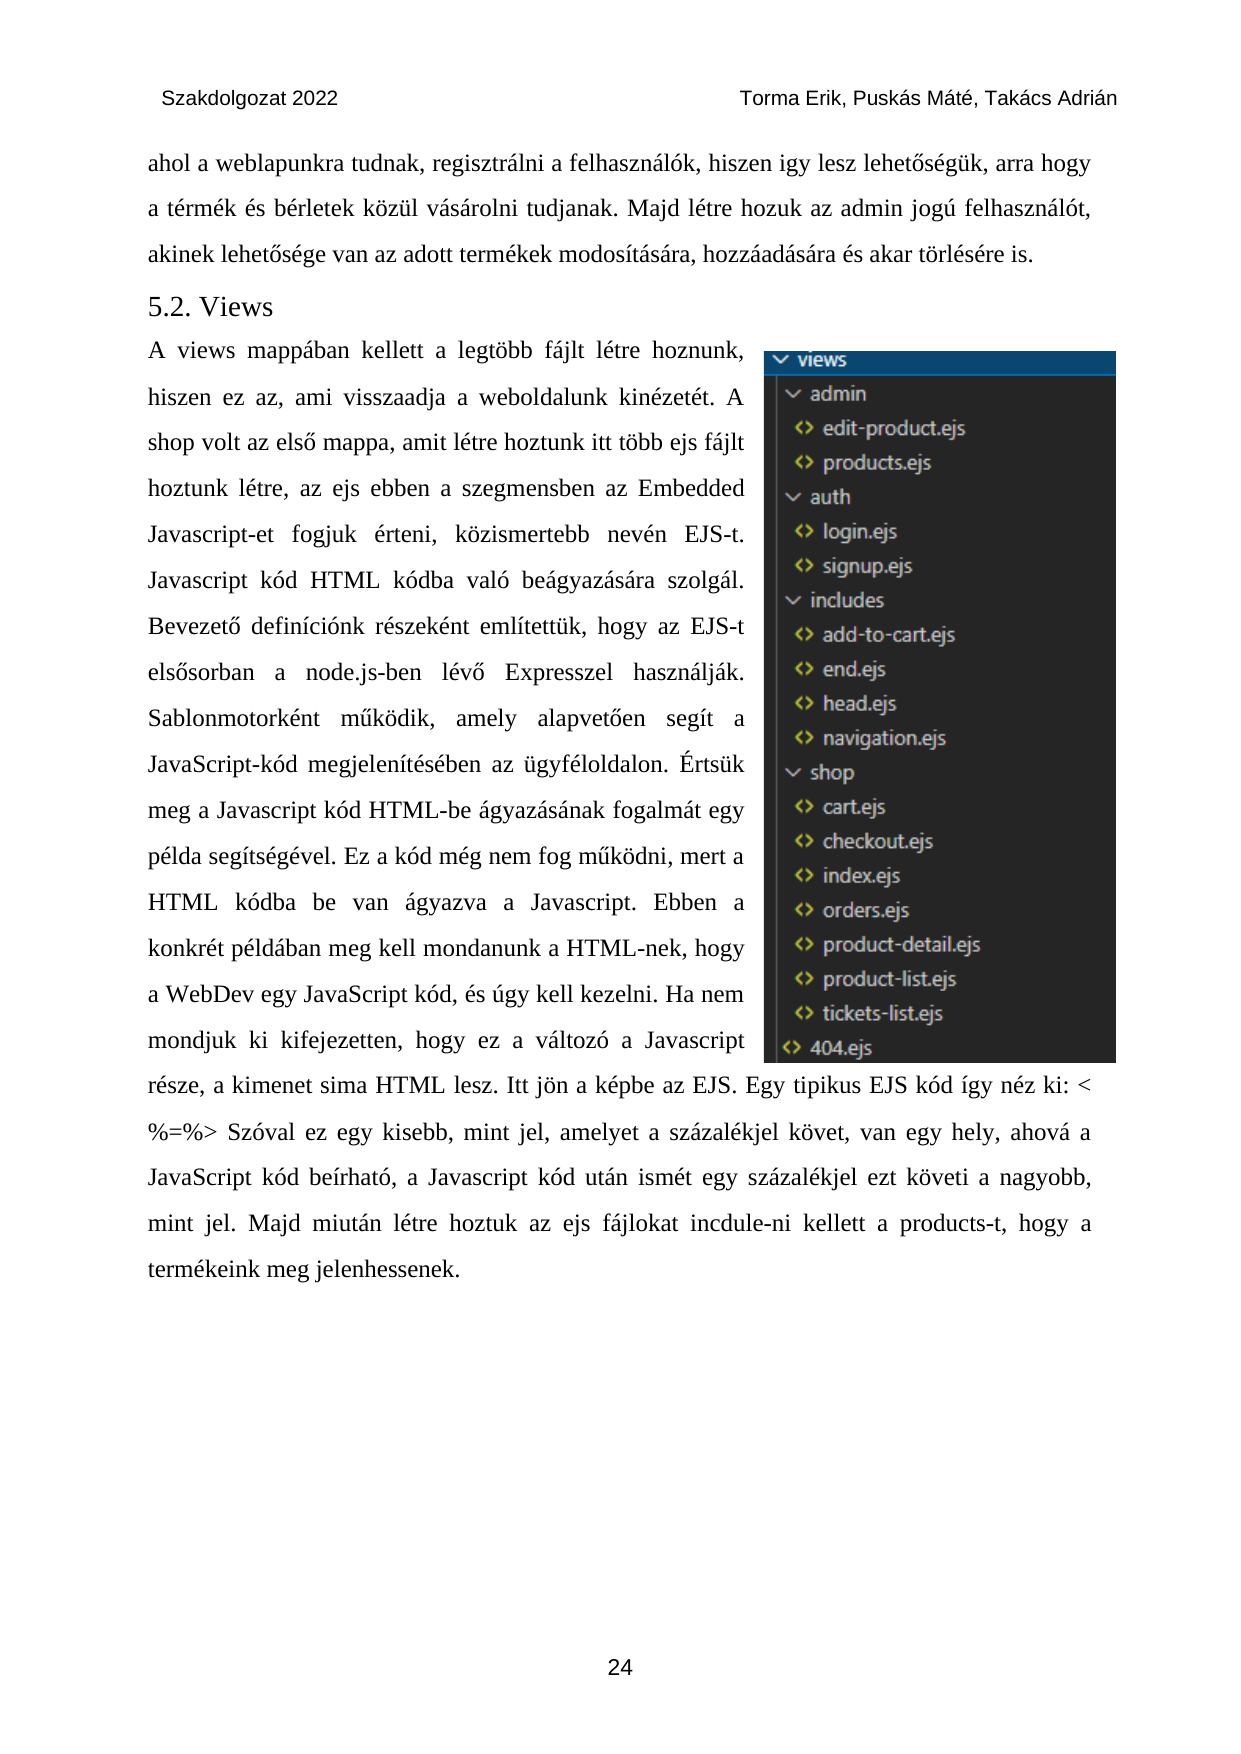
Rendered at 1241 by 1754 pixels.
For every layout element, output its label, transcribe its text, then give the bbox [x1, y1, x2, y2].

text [148, 148, 1093, 268]
subtitle 5.2. Views [148, 289, 1093, 323]
picture [762, 351, 1116, 1061]
